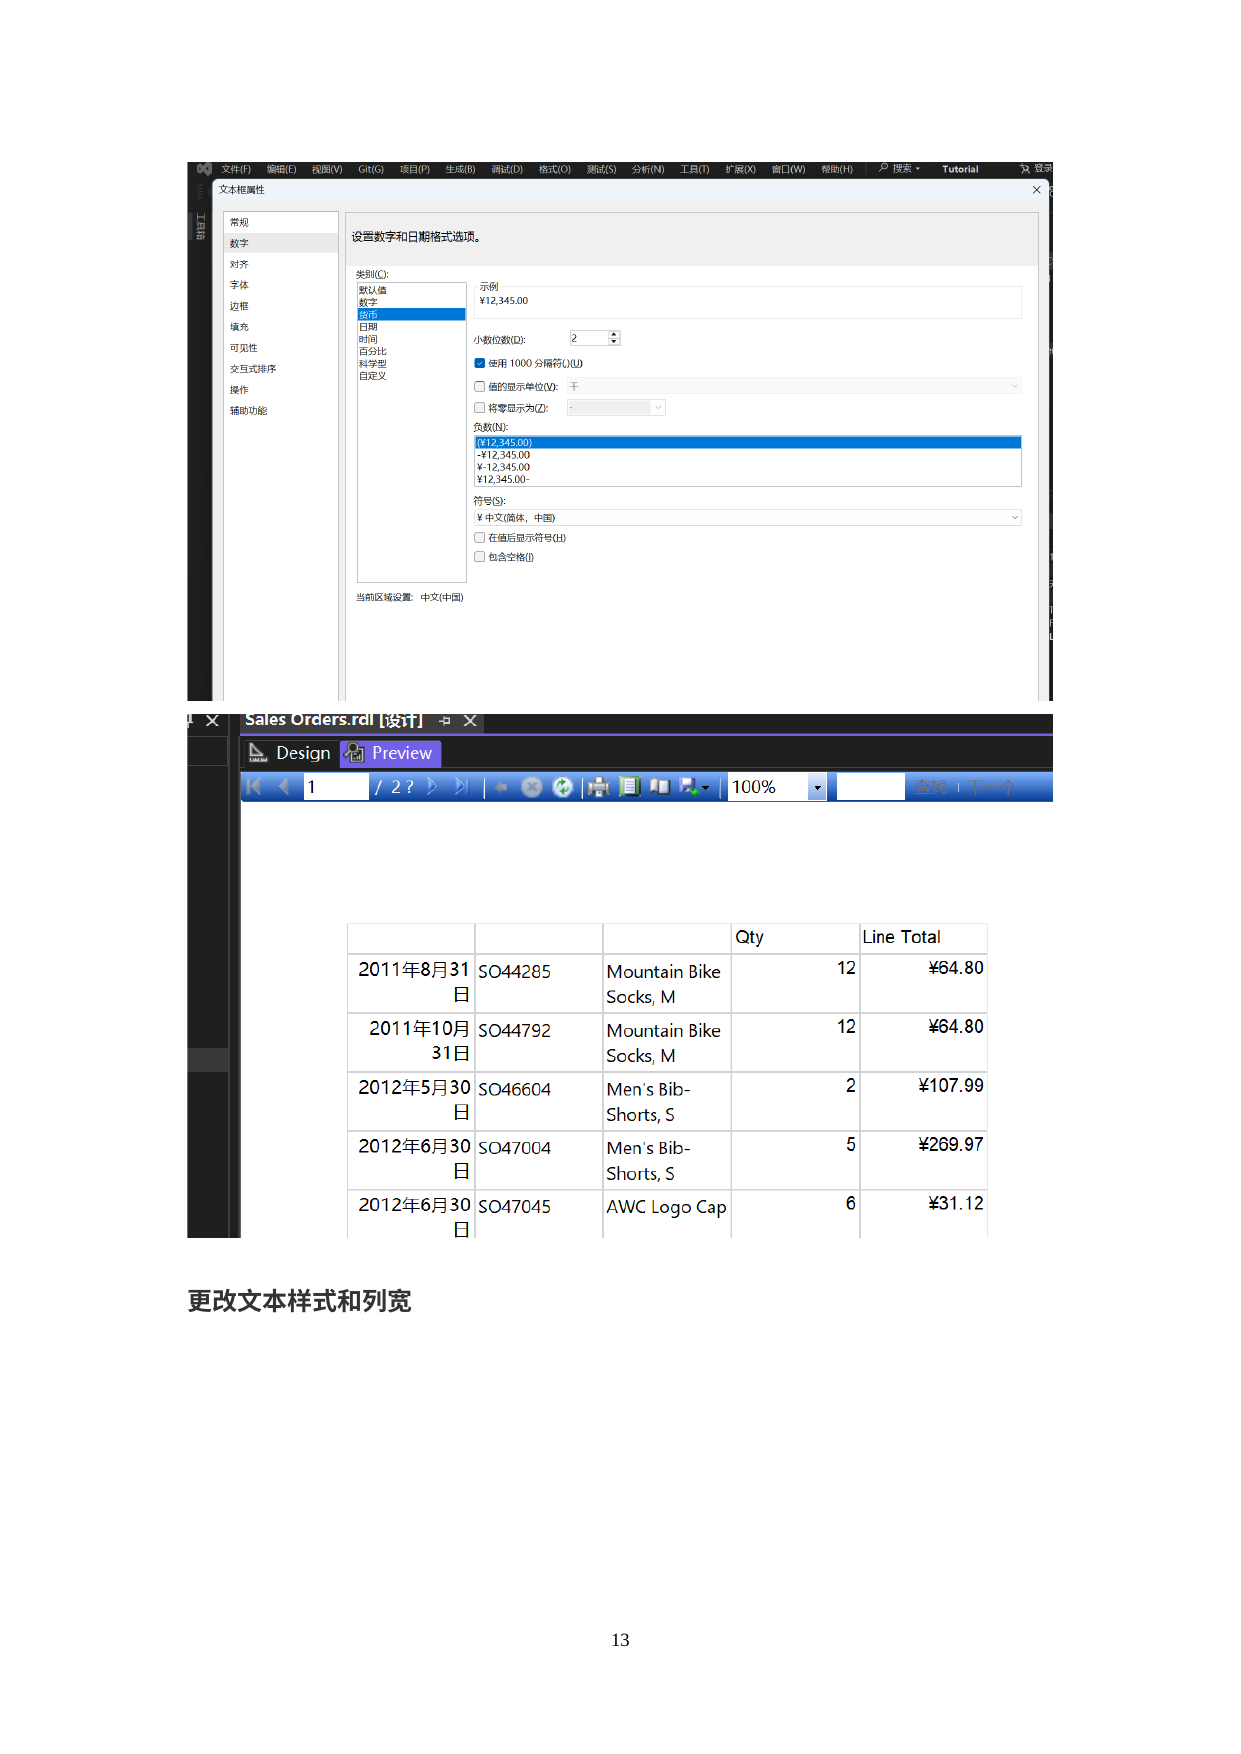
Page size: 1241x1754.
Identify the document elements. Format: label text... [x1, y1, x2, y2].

picture [187, 162, 1053, 701]
picture [187, 714, 1053, 1238]
text 更改文本样式和列宽 [187, 1267, 1053, 1332]
